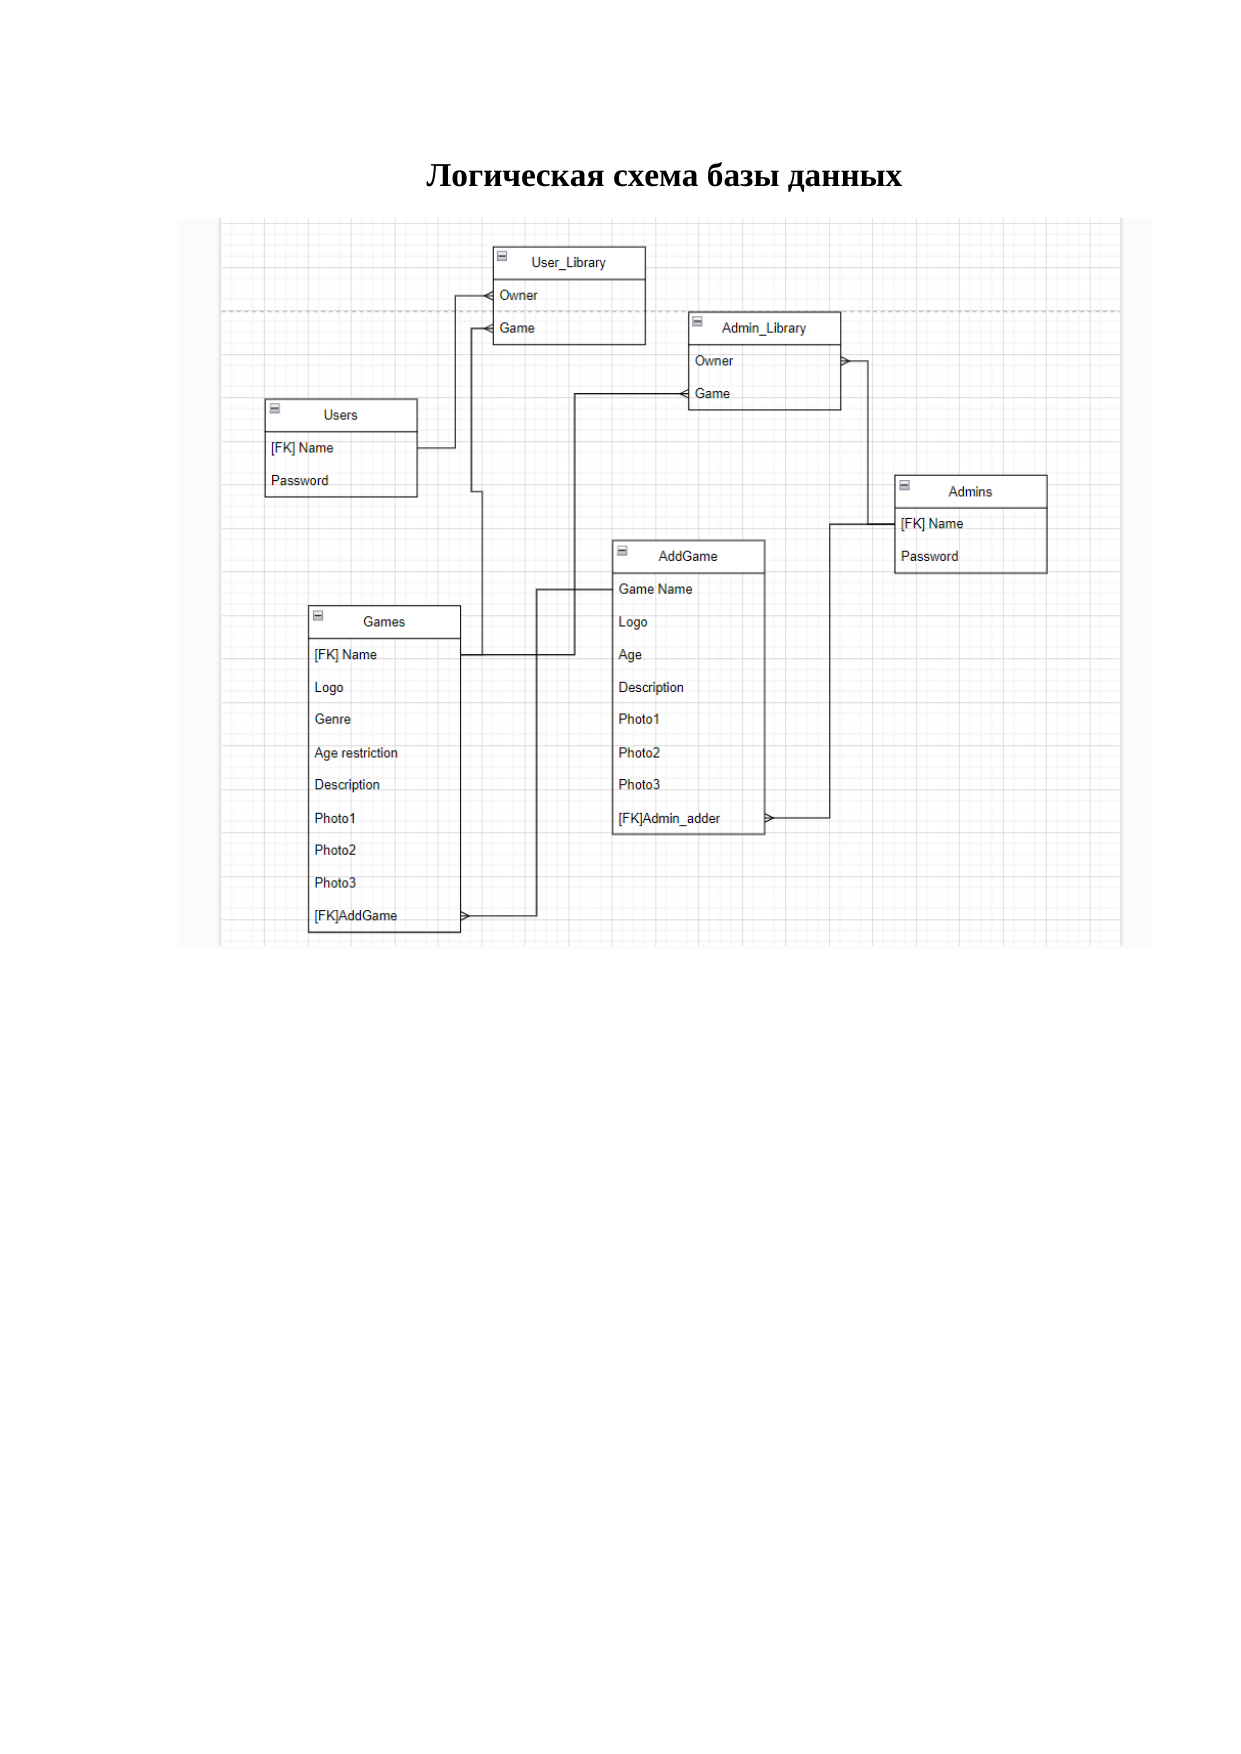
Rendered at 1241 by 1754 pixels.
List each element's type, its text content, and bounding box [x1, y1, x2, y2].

text Логическая схема базы данных [177, 156, 1152, 194]
picture [177, 218, 1152, 949]
